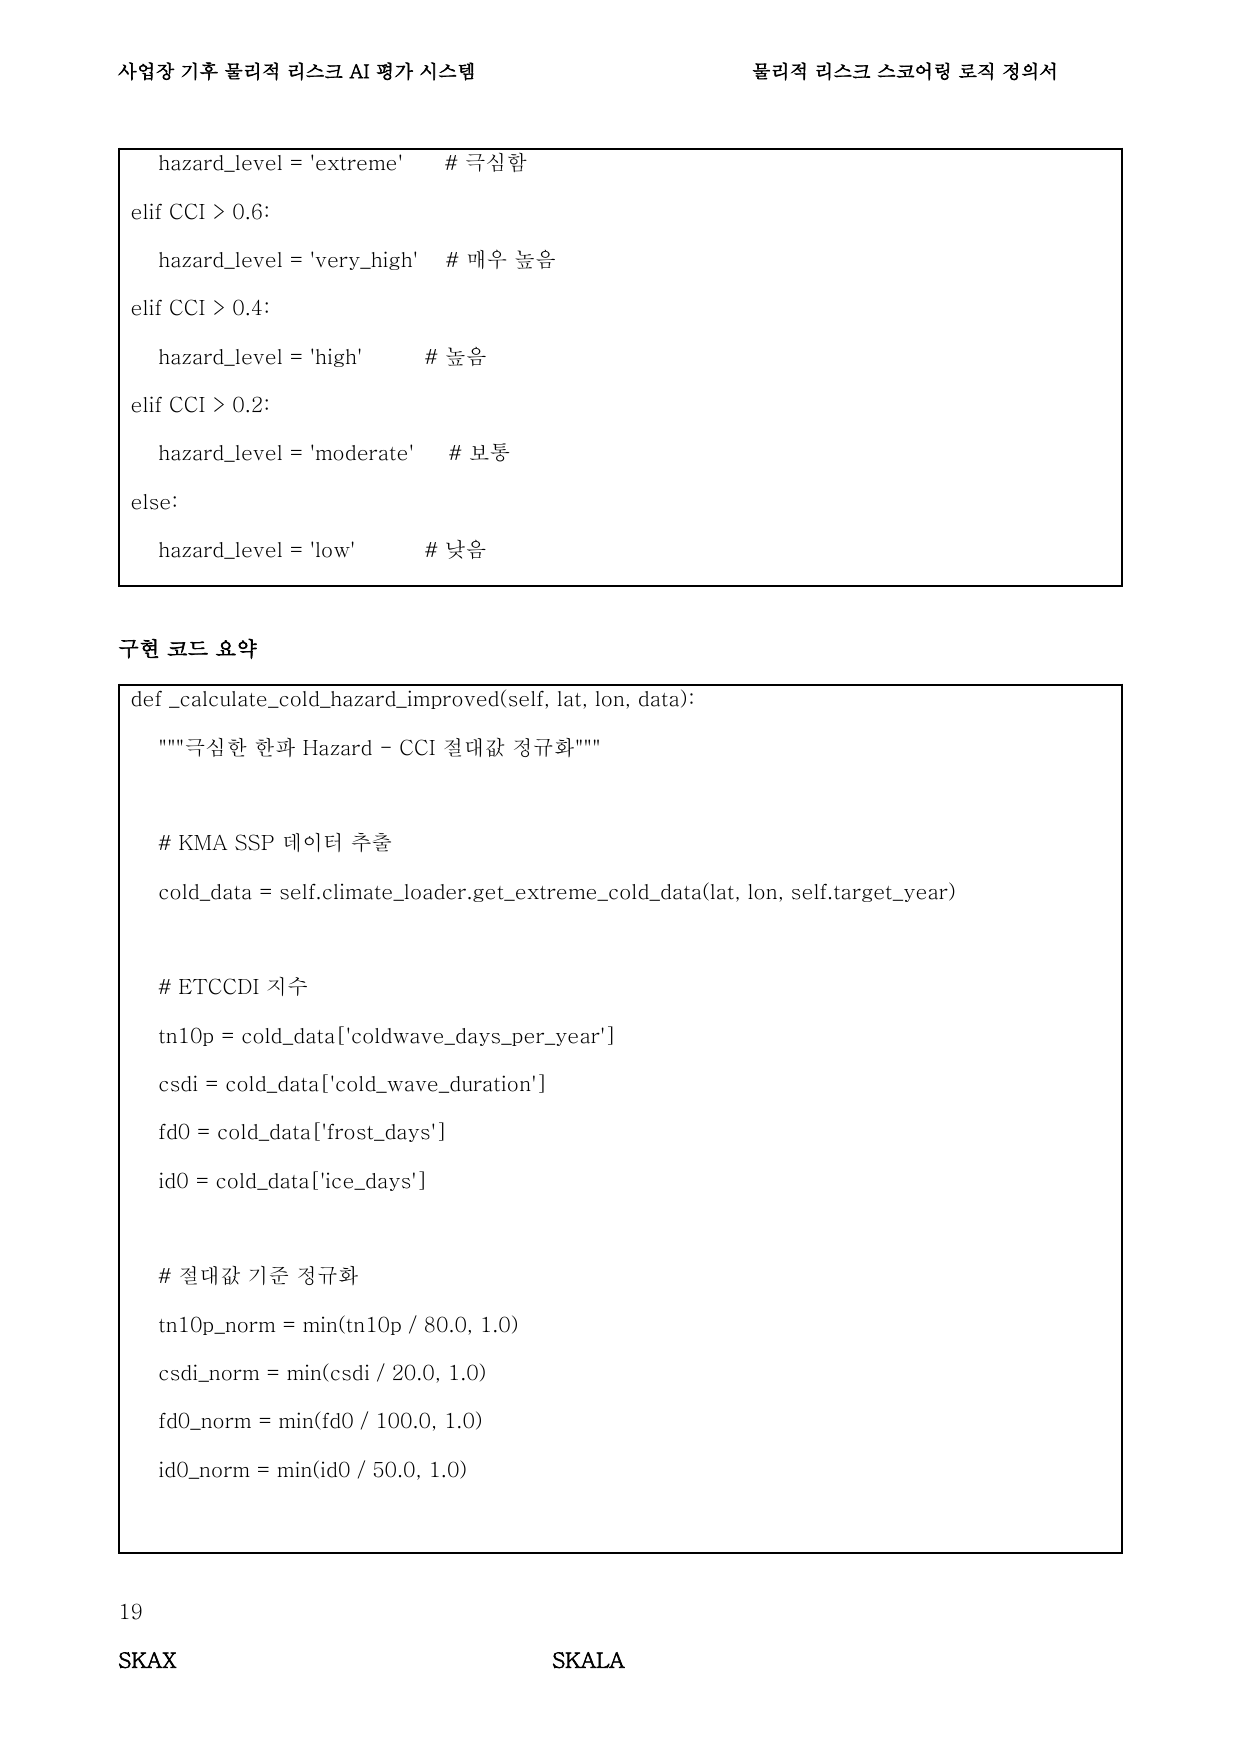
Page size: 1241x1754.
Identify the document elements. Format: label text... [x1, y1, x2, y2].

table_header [120, 150, 1121, 585]
text 구현 코드 요약 [118, 635, 1122, 659]
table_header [120, 686, 1121, 1552]
